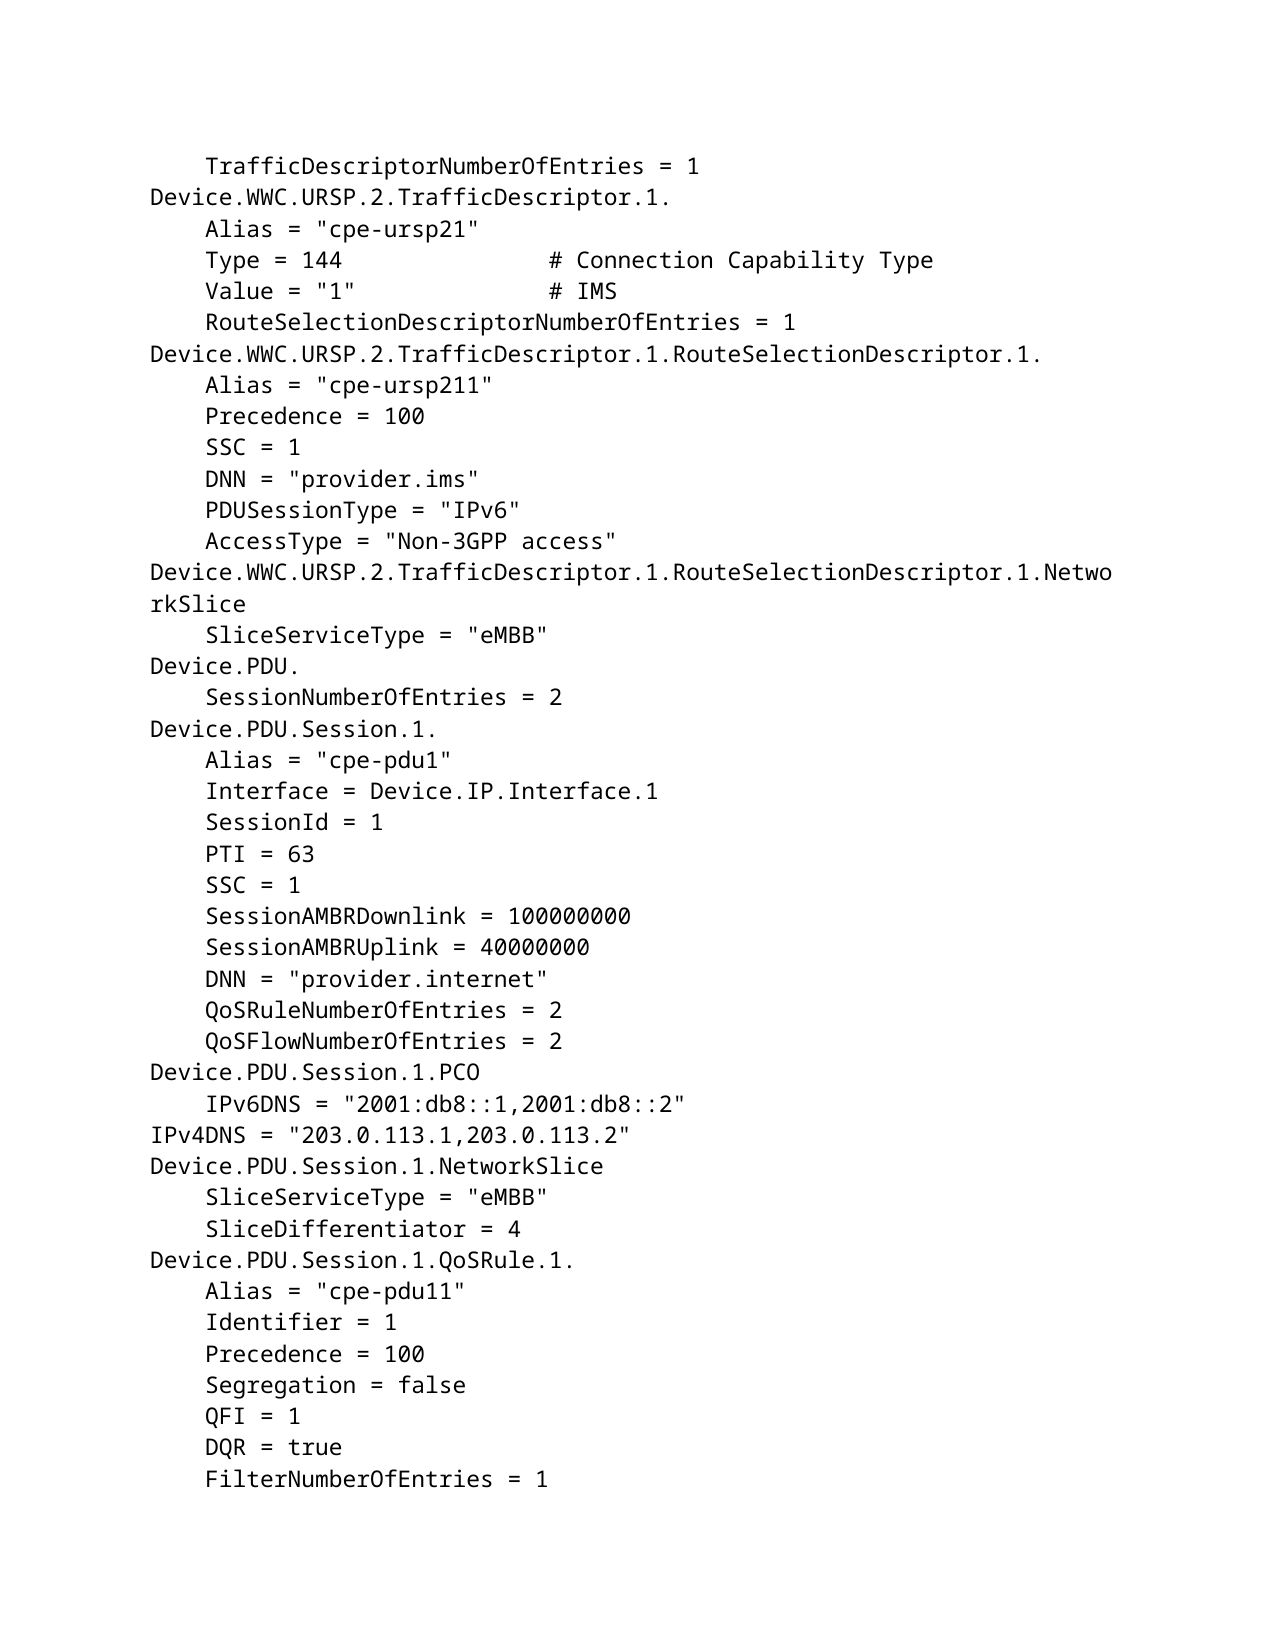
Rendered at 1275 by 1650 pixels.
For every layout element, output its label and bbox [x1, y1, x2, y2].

text [150, 150, 1125, 1494]
